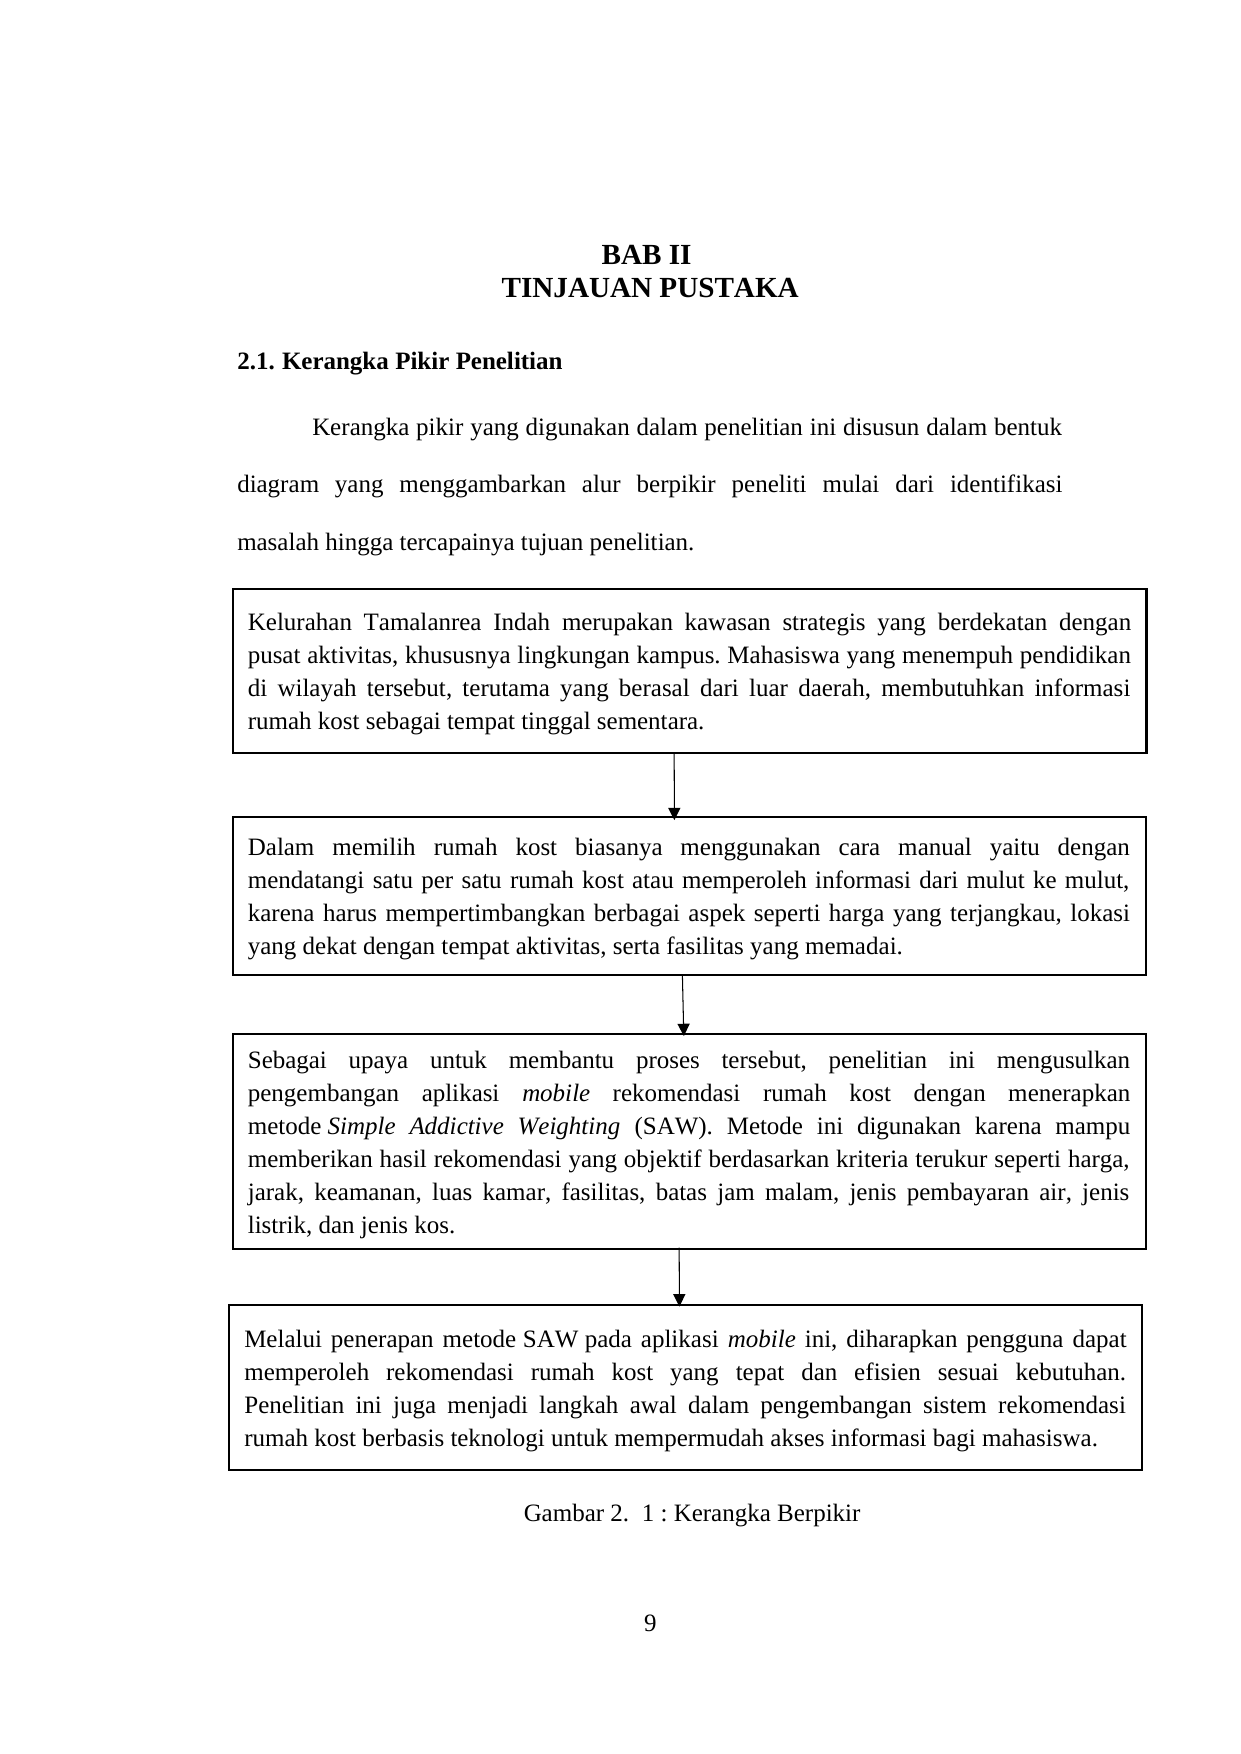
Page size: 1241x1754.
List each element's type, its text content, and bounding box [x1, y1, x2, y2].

subtitle 2.1. Kerangka Pikir Penelitian [237, 346, 1063, 374]
text BAB II TINJAUAN PUSTAKA [237, 237, 1063, 304]
text Kerangka pikir yang digunakan dalam penelitian ini disusun dalam bentuk diagram yang menggambarkan alur berpikir peneliti mulai dari identifikasi masalah hingga tercapainya tujuan penelitian. [237, 412, 1063, 556]
